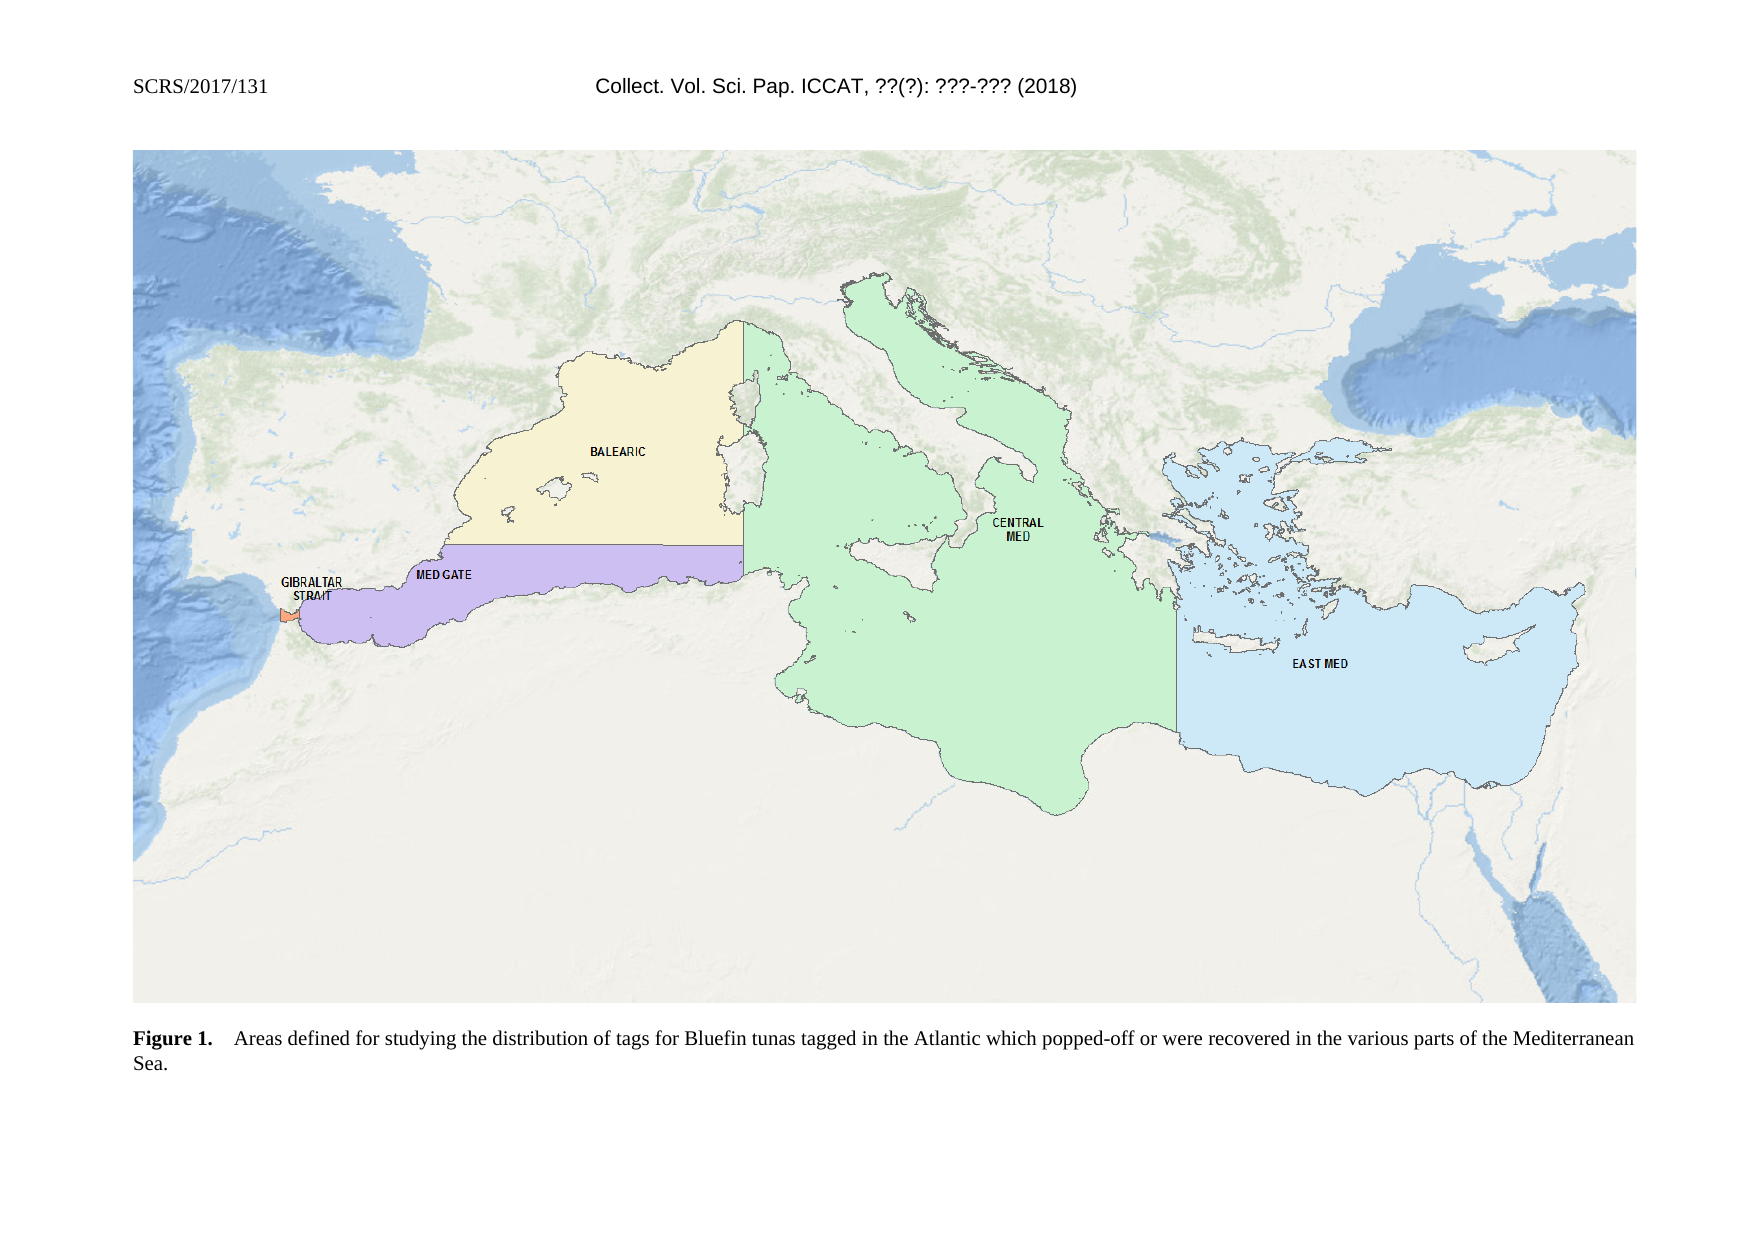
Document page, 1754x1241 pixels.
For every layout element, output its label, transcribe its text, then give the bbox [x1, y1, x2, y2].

text Figure 1. Areas defined for studying the distribution of tags for Bluefin tunas tagged in the Atlantic which popped-off or were recovered in the various parts of the Mediterranean Sea. [133, 1026, 1651, 1074]
picture [132, 150, 1637, 1003]
